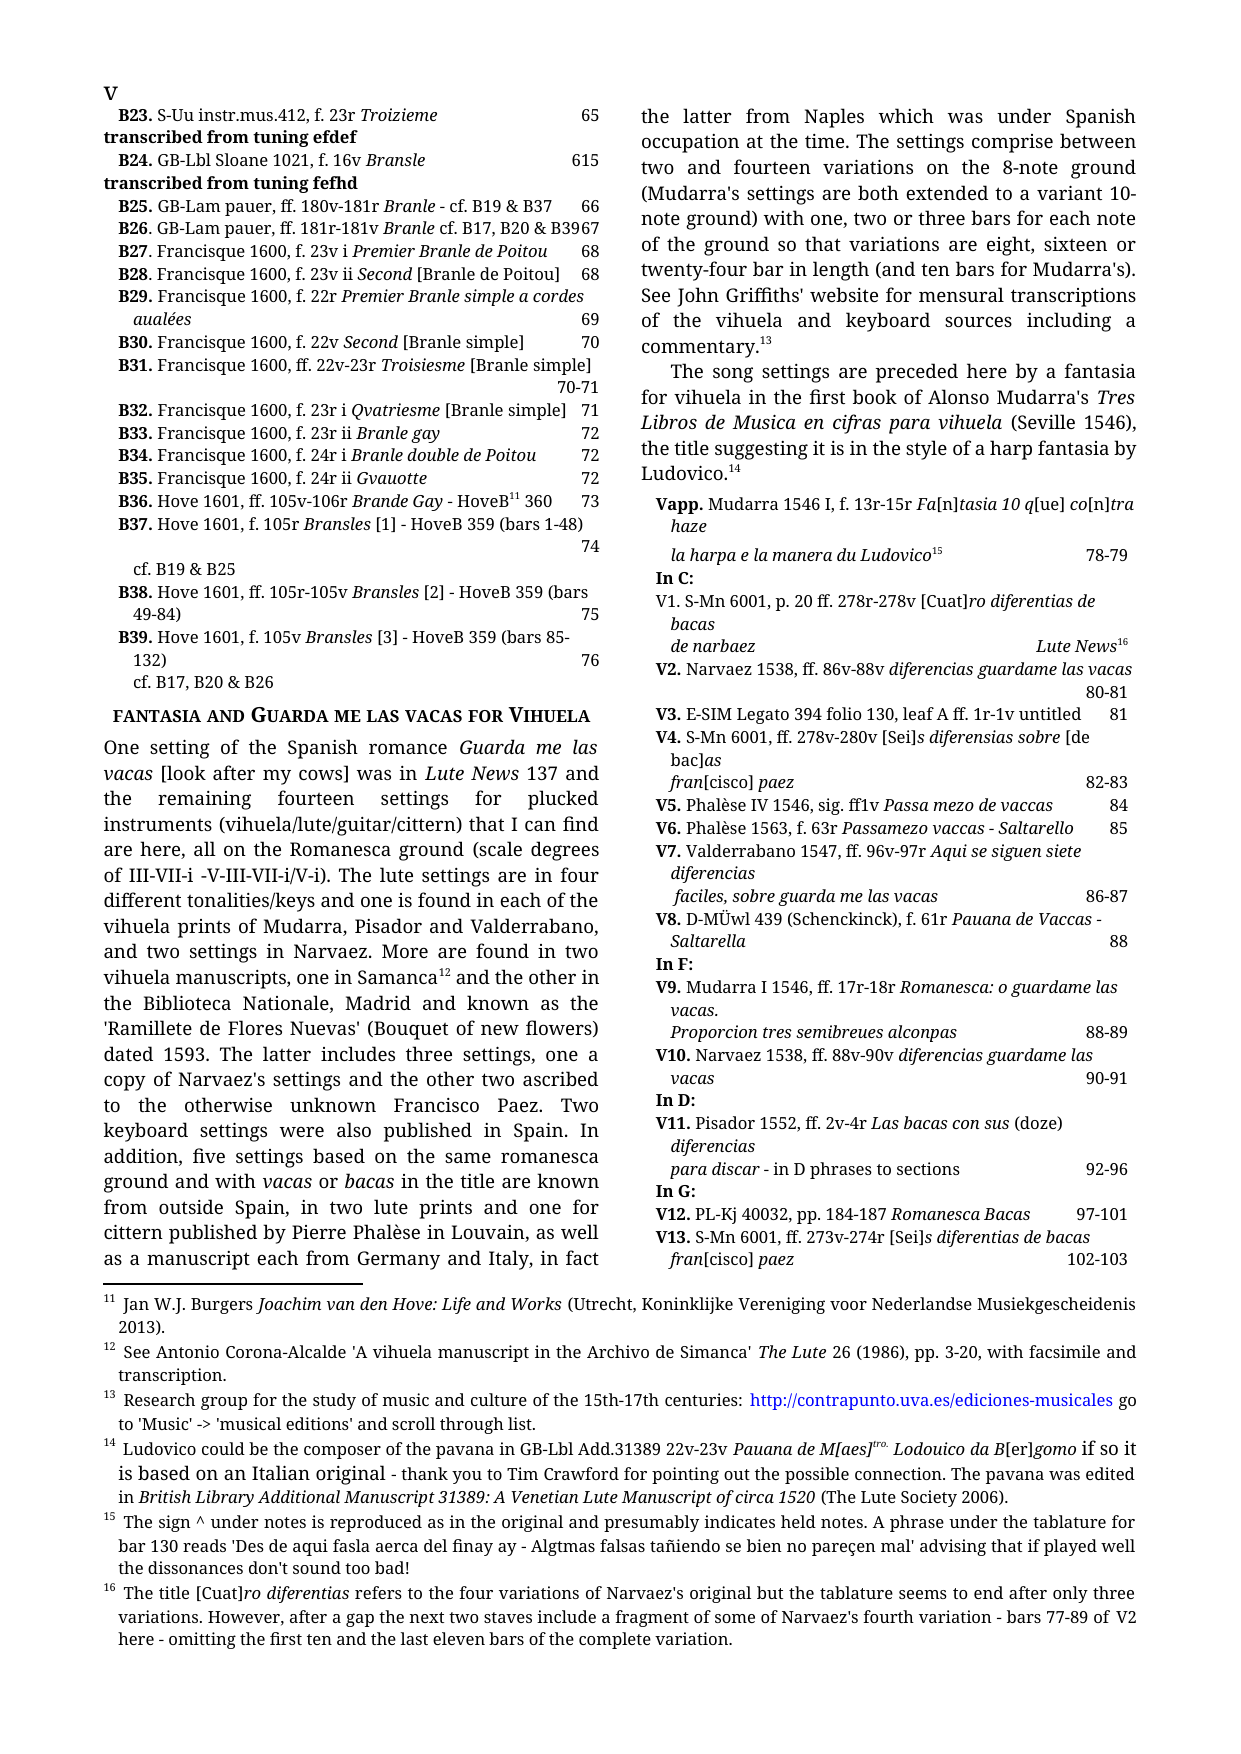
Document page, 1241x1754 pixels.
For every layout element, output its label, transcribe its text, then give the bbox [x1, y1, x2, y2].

text The song settings are preceded here by a fantasia for vihuela in the first book of Alonso Mudarra's Tres Libros de Musica en cifras para vihuela (Seville 1546), the title suggesting it is in the style of a harp fantasia by Ludovico. [641, 358, 1137, 486]
text B39. Hove 1601, f. 105v Bransles [3] - HoveB 359 (bars 85-132) 76 [118, 626, 599, 671]
text V13. S-Mn 6001, ff. 273v-274r [Sei]s diferentias de bacas [656, 1225, 1137, 1248]
text V11. Pisador 1552, ff. 2v-4r Las bacas con sus (doze) diferencias [656, 1112, 1137, 1157]
text B30. Francisque 1600, f. 22v Second [Branle simple] 70 [118, 330, 599, 353]
text transcribed from tuning fefhd [103, 171, 599, 194]
text V6. Phalèse 1563, f. 63r Passamezo vaccas - Saltarello 85 [656, 817, 1137, 839]
text In G: [656, 1180, 1137, 1203]
text V4. S-Mn 6001, ff. 278v-280v [Sei]s diferensias sobre [de bac]as [656, 726, 1137, 771]
text B32. Francisque 1600, f. 23r i Qvatriesme [Branle simple] 71 [118, 398, 599, 421]
text faciles, sobre guarda me las vacas 86-87 [656, 885, 1137, 907]
text B27. Francisque 1600, f. 23v i Premier Branle de Poitou 68 [118, 239, 599, 262]
text fran[cisco] paez 102-103 [656, 1248, 1137, 1271]
text fantasia and Guarda me las vacas for Vihuela [103, 700, 599, 728]
text B29. Francisque 1600, f. 22r Premier Branle simple a cordes aualées 69 [118, 285, 599, 330]
text One setting of the Spanish romance Guarda me las vacas [look after my cows] was in Lute News 137 and the remaining fourteen settings for plucked instruments (vihuela/lute/guitar/cittern) that I can find are here, all on the Romanesca ground (scale degrees of III-VII-i -V-III-VII-i/V-i). The lute settings are in four different tonalities/keys and one is found in each of the vihuela prints of Mudarra, Pisador and Valderrabano, and two settings in Narvaez. More are found in two vihuela manuscripts, one in Samanca and the other in the Biblioteca Nationale, Madrid and known as the 'Ramillete de Flores Nuevas' (Bouquet of new flowers) dated 1593. The latter includes three settings, one a copy of Narvaez's settings and the other two ascribed to the otherwise unknown Francisco Paez. Two keyboard settings were also published in Spain. In addition, five settings based on the same romanesca ground and with vacas or bacas in the title are known from outside Spain, in two lute prints and one for cittern published by Pierre Phalèse in Louvain, as well as a manuscript each from Germany and Italy, in fact the latter from Naples which was under Spanish occupation at the time. The settings comprise between two and fourteen variations on the 8-note ground (Mudarra's settings are both extended to a variant 10-note ground) with one, two or three bars for each note of the ground so that variations are eight, sixteen or twenty-four bar in length (and ten bars for Mudarra's). See John Griffiths' website for mensural transcriptions of the vihuela and keyboard sources including a commentary. [641, 103, 1137, 358]
text B38. Hove 1601, ff. 105r-105v Bransles [2] - HoveB 359 (bars 49-84) 75 [118, 580, 599, 626]
text B24. GB-Lbl Sloane 1021, f. 16v Bransle 615 [118, 149, 599, 171]
text cf. B17, B20 & B26 [118, 671, 599, 694]
text cf. B19 & B25 [118, 557, 599, 580]
text V5. Phalèse IV 1546, sig. ff1v Passa mezo de vaccas 84 [656, 794, 1137, 817]
text B31. Francisque 1600, ff. 22v-23r Troisiesme [Branle simple] 70-71 [118, 353, 599, 398]
text Vapp. Mudarra 1546 I, f. 13r-15r Fa[n]tasia 10 q[ue] co[n]tra haze [656, 492, 1137, 538]
text V10. Narvaez 1538, ff. 88v-90v diferencias guardame las vacas 90-91 [656, 1044, 1137, 1089]
text V9. Mudarra I 1546, ff. 17r-18r Romanesca: o guardame las vacas. [656, 976, 1137, 1021]
text B34. Francisque 1600, f. 24r i Branle double de Poitou 72 [118, 444, 599, 467]
text la harpa e la manera du Ludovico 78-79 [656, 544, 1137, 567]
text de narbaez Lute News [656, 635, 1137, 658]
text In C: [656, 567, 1137, 589]
text B26. GB-Lam pauer, ff. 181r-181v Branle cf. B17, B20 & B39 67 [118, 217, 599, 239]
text B28. Francisque 1600, f. 23v ii Second [Branle de Poitou] 68 [118, 262, 599, 285]
text V8. D-MÜwl 439 (Schenckinck), f. 61r Pauana de Vaccas - Saltarella 88 [656, 907, 1137, 953]
text B35. Francisque 1600, f. 24r ii Gvauotte 72 [118, 467, 599, 489]
text V2. Narvaez 1538, ff. 86v-88v diferencias guardame las vacas 80-81 [656, 658, 1137, 703]
text transcribed from tuning efdef [103, 126, 599, 149]
text B25. GB-Lam pauer, ff. 180v-181r Branle - cf. B19 & B37 66 [118, 194, 599, 217]
text B33. Francisque 1600, f. 23r ii Branle gay 72 [118, 421, 599, 444]
text In F: [656, 953, 1137, 976]
text In D: [656, 1089, 1137, 1112]
text B37. Hove 1601, f. 105r Bransles [1] - HoveB 359 (bars 1-48) 74 [118, 512, 599, 557]
text para discar - in D phrases to sections 92-96 [656, 1157, 1137, 1180]
text fran[cisco] paez 82-83 [656, 771, 1137, 794]
text V1. S-Mn 6001, p. 20 ff. 278r-278v [Cuat]ro diferentias de bacas [656, 589, 1137, 635]
text V12. PL-Kj 40032, pp. 184-187 Romanesca Bacas 97-101 [656, 1203, 1137, 1225]
text V3. E-SIM Legato 394 folio 130, leaf A ff. 1r-1v untitled 81 [656, 703, 1137, 726]
text V7. Valderrabano 1547, ff. 96v-97r Aqui se siguen siete diferencias [656, 839, 1137, 885]
text Proporcion tres semibreues alconpas 88-89 [656, 1021, 1137, 1044]
text B23. S-Uu instr.mus.412, f. 23r Troizieme 65 [118, 103, 599, 126]
text B36. Hove 1601, ff. 105v-106r Brande Gay - HoveB 360 73 [118, 489, 599, 512]
text One setting of the Spanish romance Guarda me las vacas [look after my cows] was in Lute News 137 and the remaining fourteen settings for plucked instruments (vihuela/lute/guitar/cittern) that I can find are here, all on the Romanesca ground (scale degrees of III-VII-i -V-III-VII-i/V-i). The lute settings are in four different tonalities/keys and one is found in each of the vihuela prints of Mudarra, Pisador and Valderrabano, and two settings in Narvaez. More are found in two vihuela manuscripts, one in Samanca and the other in the Biblioteca Nationale, Madrid and known as the 'Ramillete de Flores Nuevas' (Bouquet of new flowers) dated 1593. The latter includes three settings, one a copy of Narvaez's settings and the other two ascribed to the otherwise unknown Francisco Paez. Two keyboard settings were also published in Spain. In addition, five settings based on the same romanesca ground and with vacas or bacas in the title are known from outside Spain, in two lute prints and one for cittern published by Pierre Phalèse in Louvain, as well as a manuscript each from Germany and Italy, in fact the latter from Naples which was under Spanish occupation at the time. The settings comprise between two and fourteen variations on the 8-note ground (Mudarra's settings are both extended to a variant 10-note ground) with one, two or three bars for each note of the ground so that variations are eight, sixteen or twenty-four bar in length (and ten bars for Mudarra's). See John Griffiths' website for mensural transcriptions of the vihuela and keyboard sources including a commentary. [103, 735, 599, 1271]
